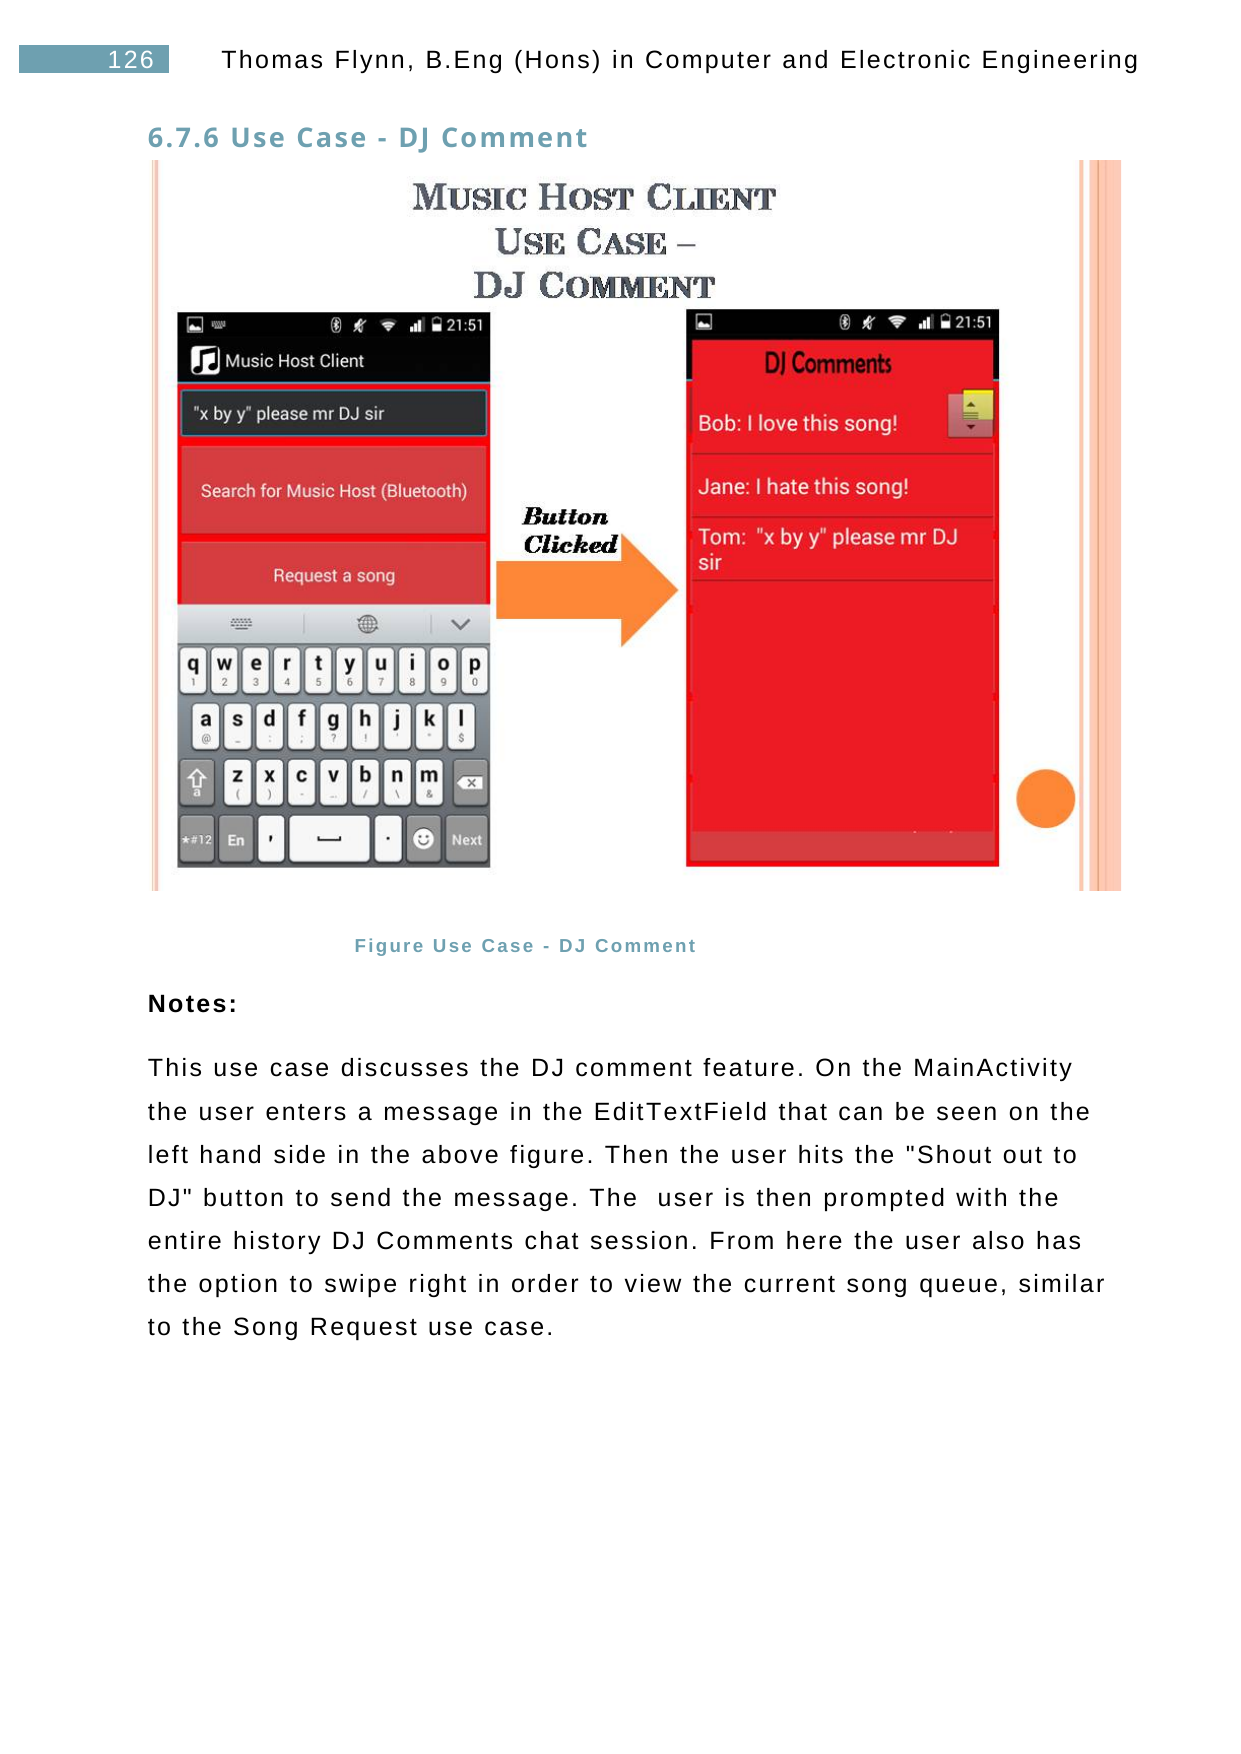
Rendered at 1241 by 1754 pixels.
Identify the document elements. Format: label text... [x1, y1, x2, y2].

subtitle 6.7.6 Use Case - DJ Comment [148, 118, 1122, 155]
picture [147, 160, 1122, 891]
text This use case discusses the DJ comment feature. On the MainActivity the user enters a message in the EditTextField that can be seen on the left hand side in the above figure. Then the user hits the "Shout out to DJ" button to send the message. The user is then prompted with the entire history DJ Comments chat session. From here the user also has the option to swipe right in order to view the current song queue, similar to the Song Request use case. [148, 1053, 1122, 1341]
text Notes: [148, 989, 1122, 1018]
